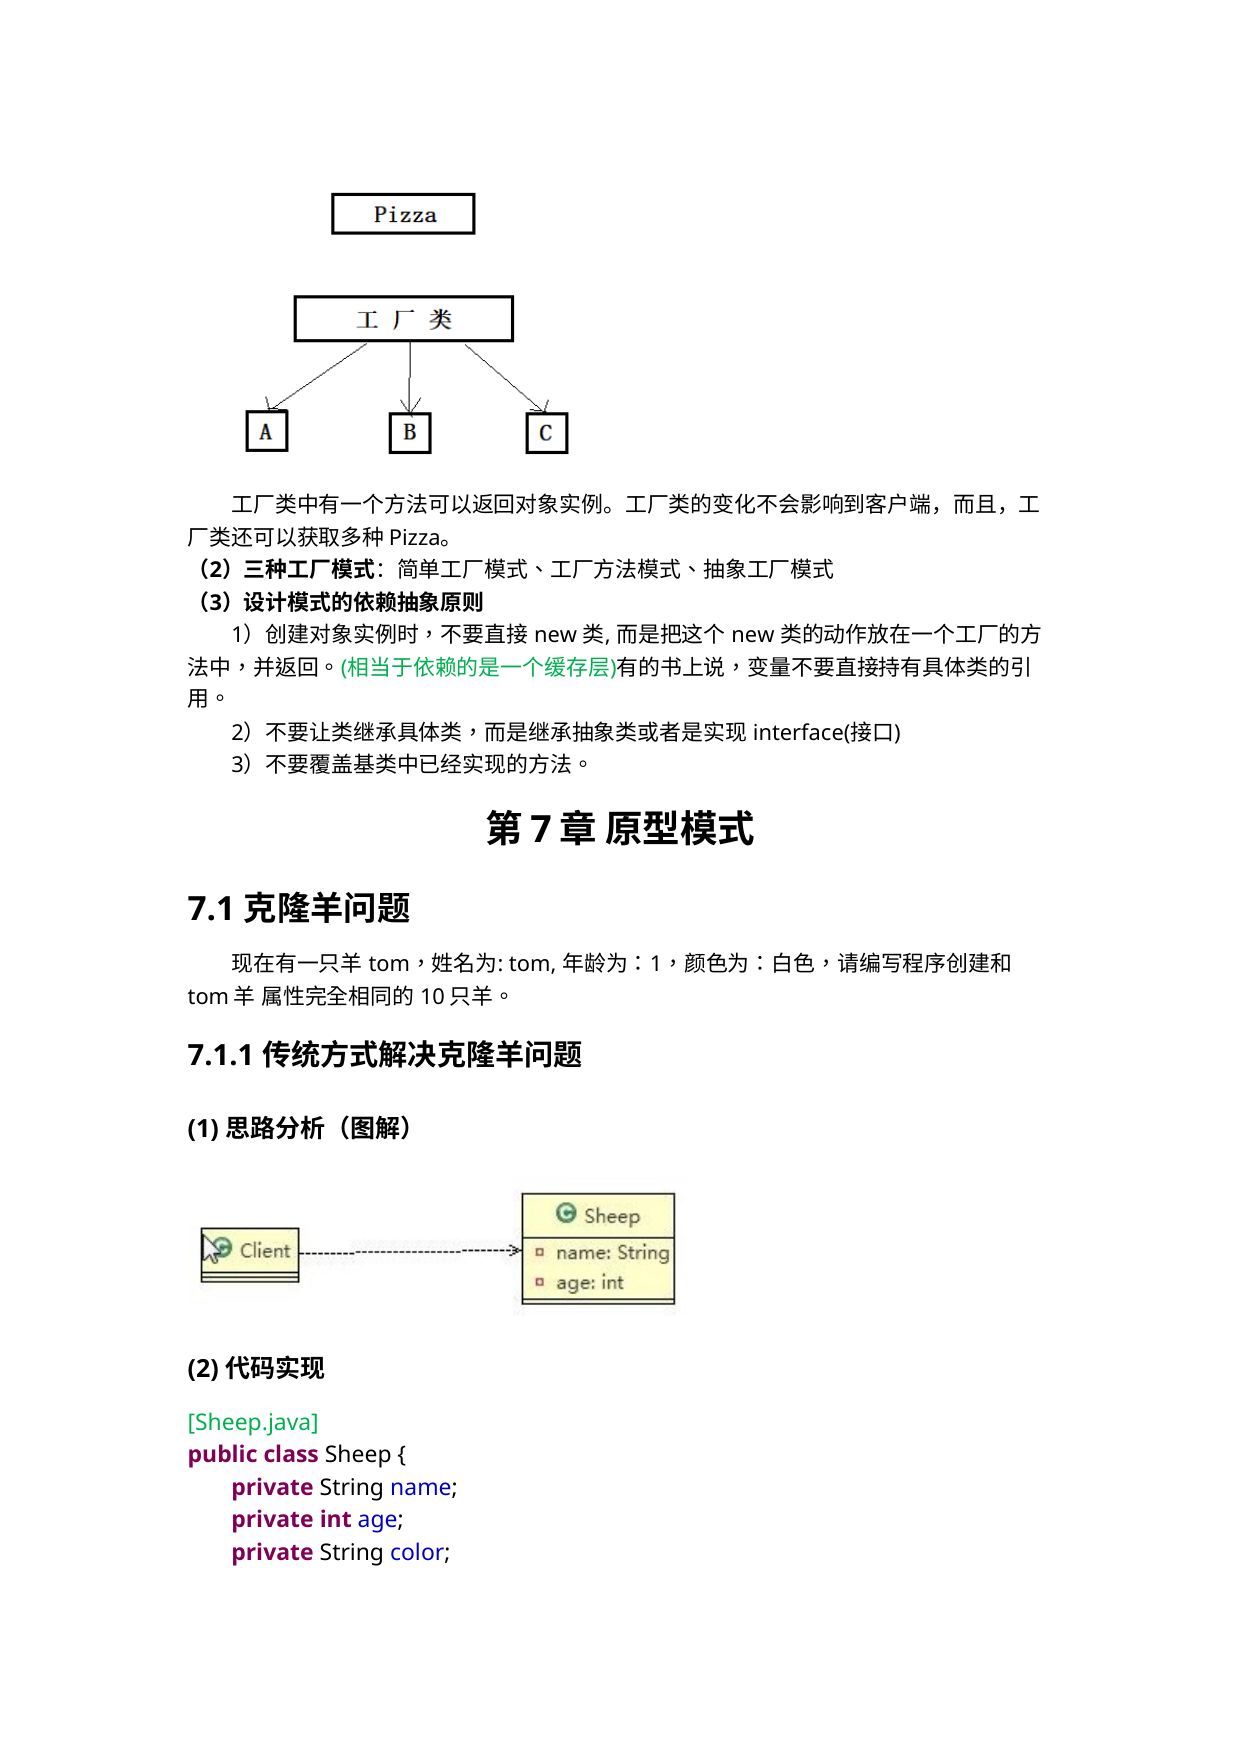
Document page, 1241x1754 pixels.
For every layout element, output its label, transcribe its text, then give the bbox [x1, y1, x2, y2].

text public class Sheep { [187, 1437, 1053, 1470]
subtitle (2) 代码实现 [187, 1334, 1053, 1399]
text private String name; [187, 1470, 1053, 1502]
text 1）创建对象实例时，不要直接 new 类, 而是把这个 new 类的动作放在一个工厂的方法中，并返回。(相当于依赖的是一个缓存层)有的书上说，变量不要直接持有具体类的引用。 [187, 617, 1053, 714]
subtitle 7.1 克隆羊问题 [187, 874, 1053, 939]
text 现在有一只羊 tom，姓名为: tom, 年龄为：1，颜色为：白色，请编写程序创建和 tom羊 属性完全相同的 10只羊。 [187, 947, 1053, 1012]
text （3）设计模式的依赖抽象原则 [187, 584, 1053, 617]
text 工厂类中有一个方法可以返回对象实例。工厂类的变化不会影响到客户端，而且，工厂类还可以获取多种Pizza。 [187, 487, 1053, 552]
subtitle 7.1.1 传统方式解决克隆羊问题 [187, 1020, 1053, 1085]
picture [231, 172, 581, 476]
text （2）三种工厂模式：简单工厂模式、工厂方法模式、抽象工厂模式 [187, 552, 1053, 584]
text 3）不要覆盖基类中已经实现的方法。 [187, 747, 1053, 779]
text 2）不要让类继承具体类，而是继承抽象类或者是实现 interface(接口) [187, 714, 1053, 747]
subtitle (1) 思路分析（图解） [187, 1094, 1053, 1159]
text private int age; [187, 1502, 1053, 1535]
subtitle 第7章 原型模式 [187, 794, 1053, 859]
text private String color; [187, 1535, 1053, 1567]
picture [187, 1176, 691, 1316]
text [Sheep.java] [187, 1405, 1053, 1437]
